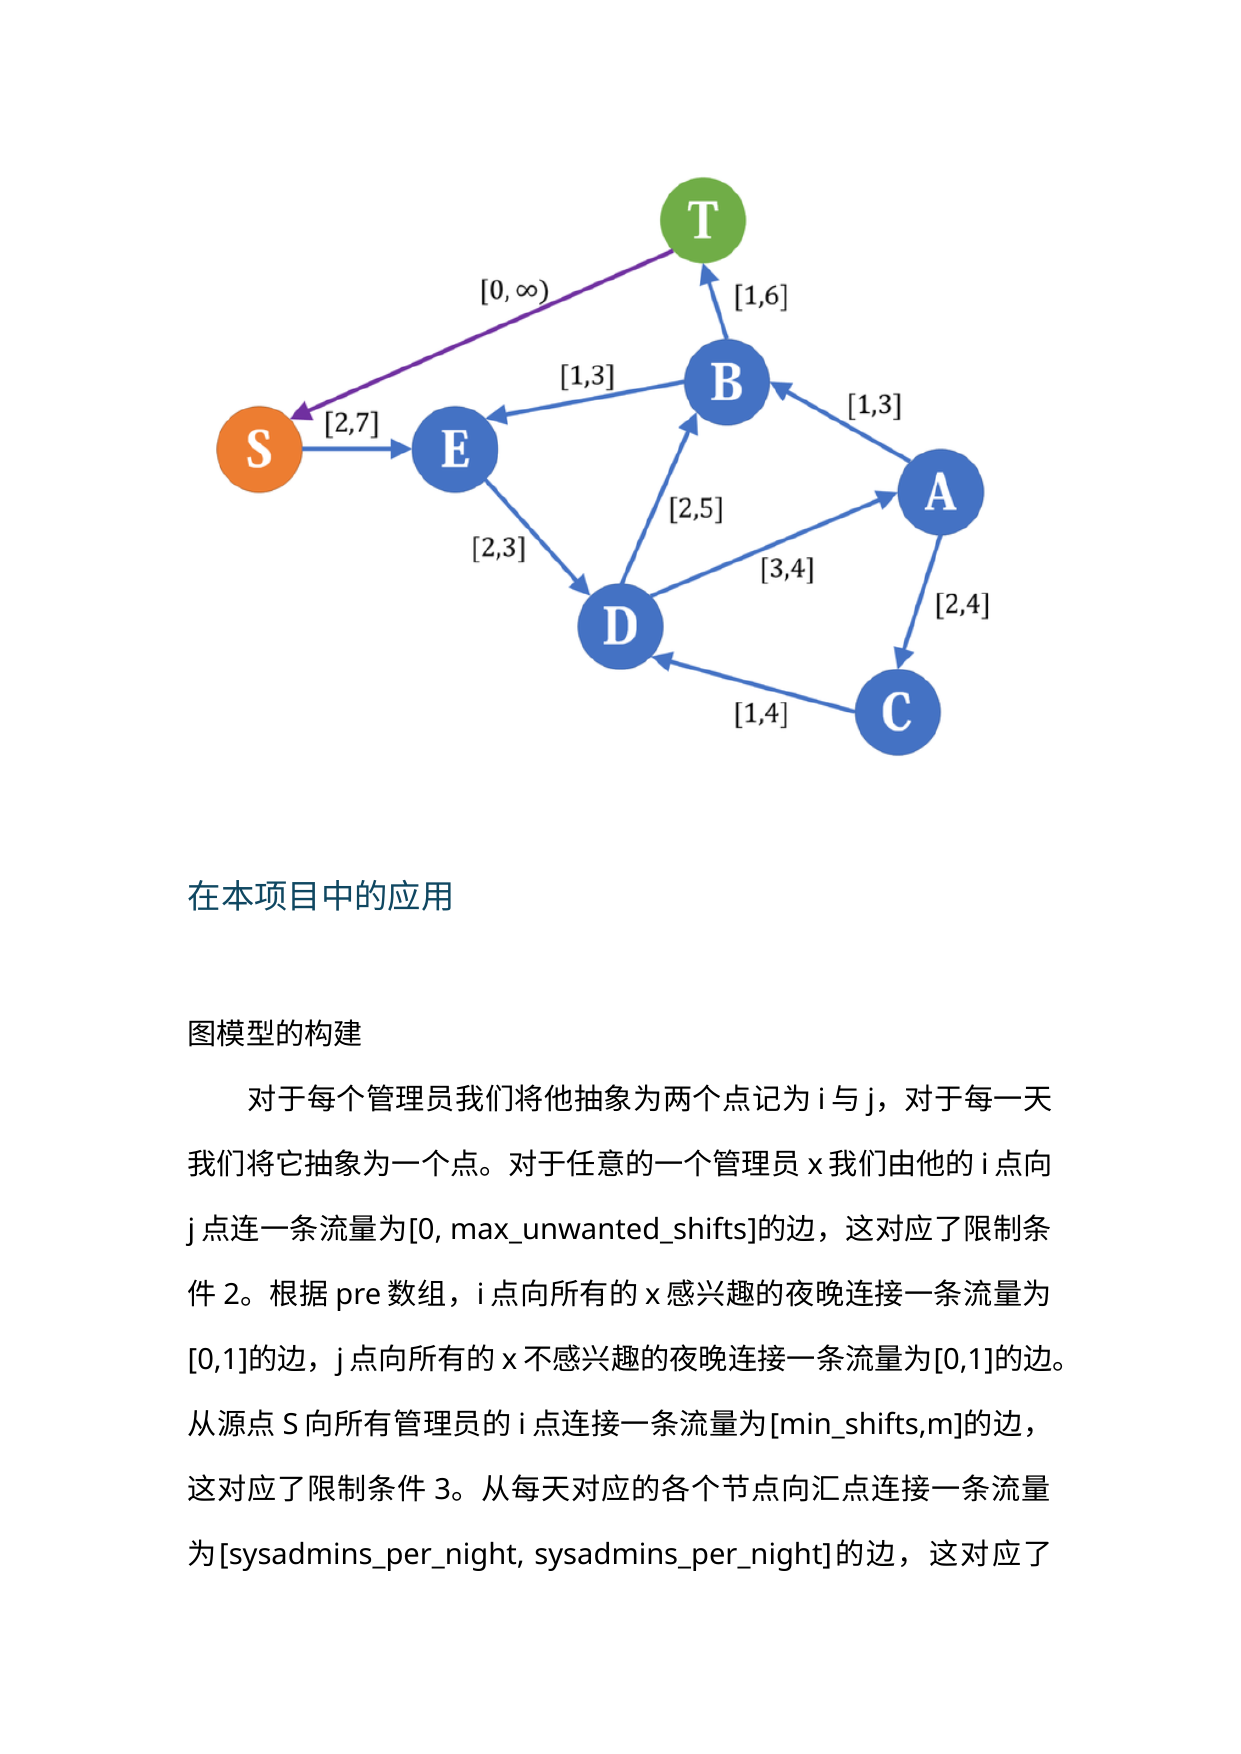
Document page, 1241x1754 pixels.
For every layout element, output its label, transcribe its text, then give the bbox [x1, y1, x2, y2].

picture [187, 162, 1053, 767]
text 图模型的构建 [187, 999, 1053, 1064]
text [187, 1064, 1053, 1584]
subtitle 在本项目中的应用 [187, 861, 1053, 926]
